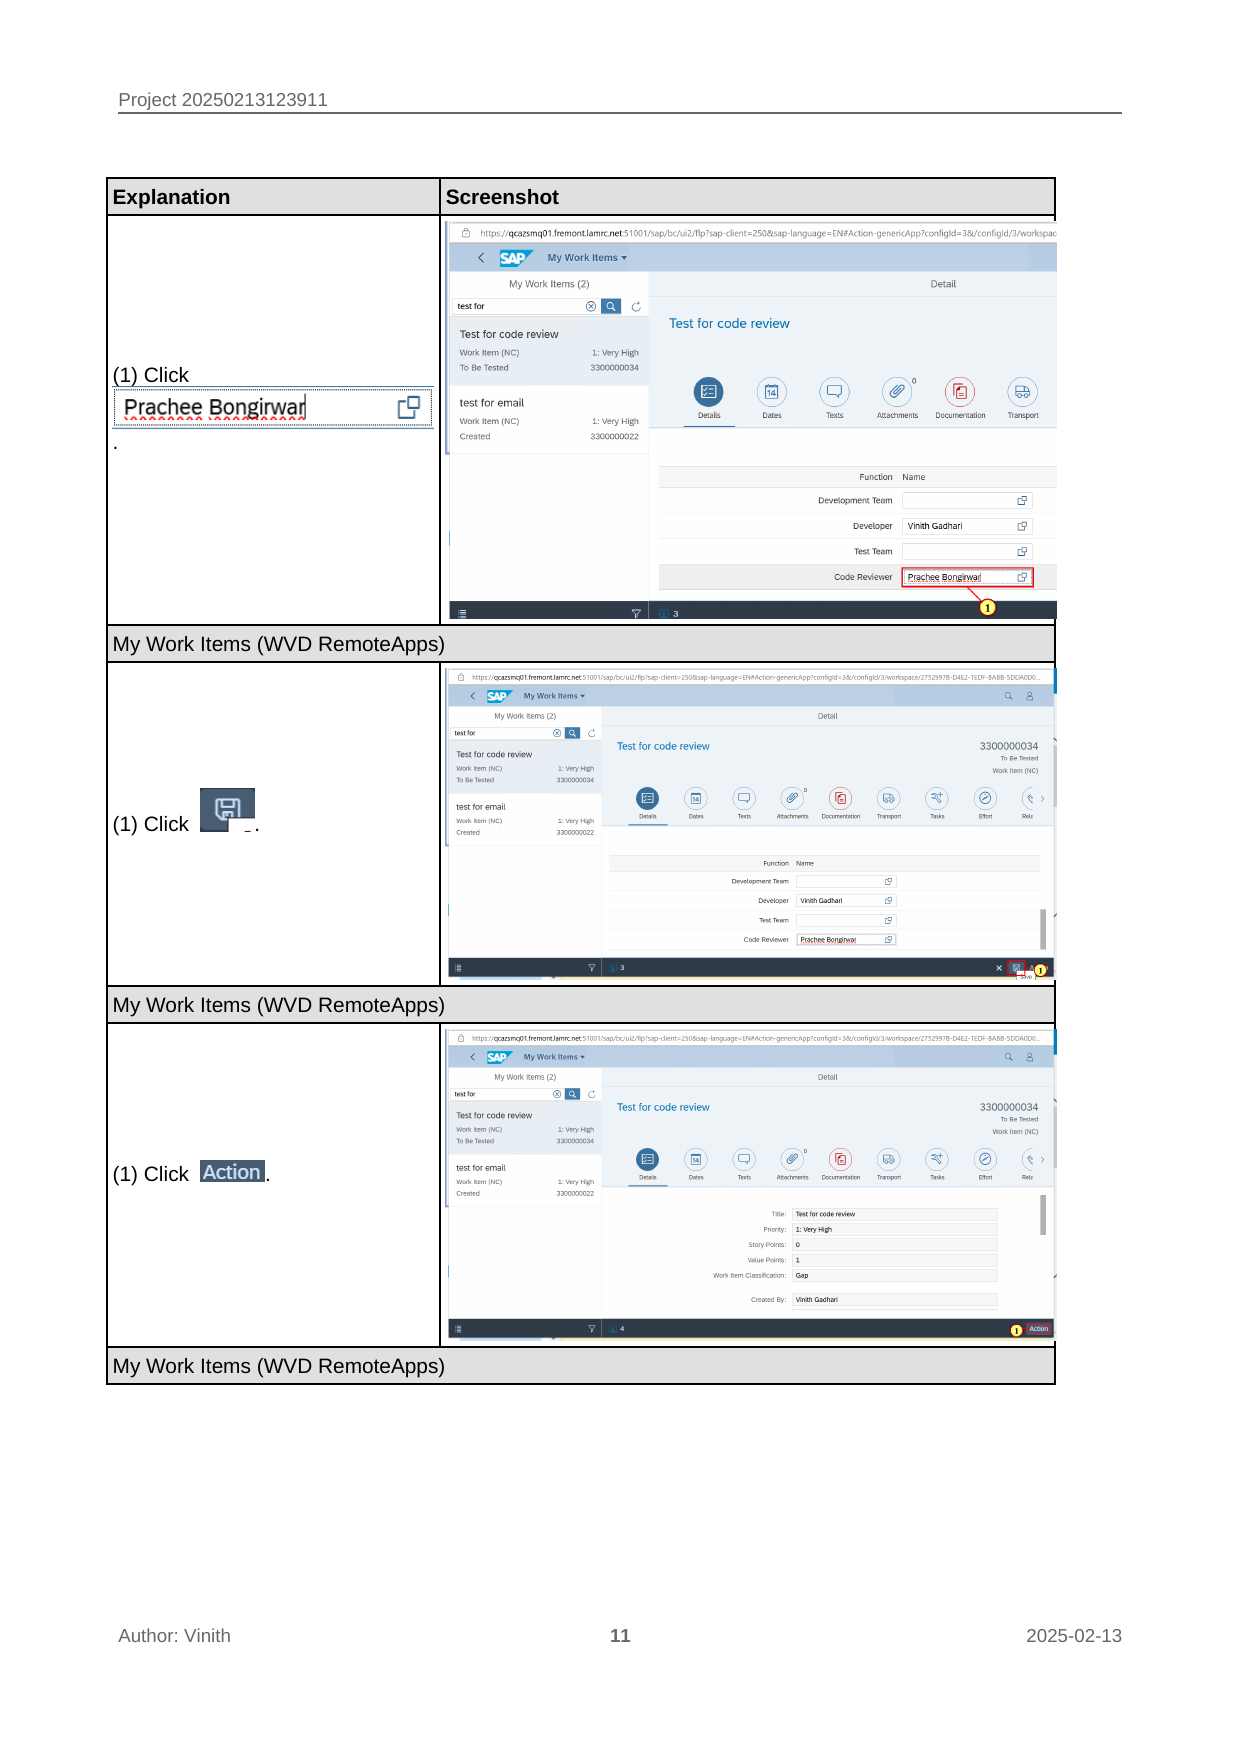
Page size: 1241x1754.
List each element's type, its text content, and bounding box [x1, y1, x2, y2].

picture [445, 668, 1057, 980]
picture [445, 221, 1057, 619]
table_header Explanation [108, 179, 439, 214]
picture [200, 1160, 265, 1182]
table_cell My Work Items (WVD RemoteApps) [108, 1348, 1054, 1383]
table_cell [441, 216, 1054, 624]
table_cell [441, 1024, 1054, 1346]
picture [445, 1029, 1057, 1341]
table_header Screenshot [441, 179, 1054, 214]
table_cell (1) Click . [108, 216, 439, 624]
table_cell My Work Items (WVD RemoteApps) [108, 987, 1054, 1022]
picture [200, 788, 255, 832]
table_cell My Work Items (WVD RemoteApps) [108, 626, 1054, 661]
table_cell (1) Click . [108, 1024, 439, 1346]
picture [112, 386, 434, 430]
table_cell (1) Click . [108, 663, 439, 985]
table_cell [441, 663, 1054, 985]
